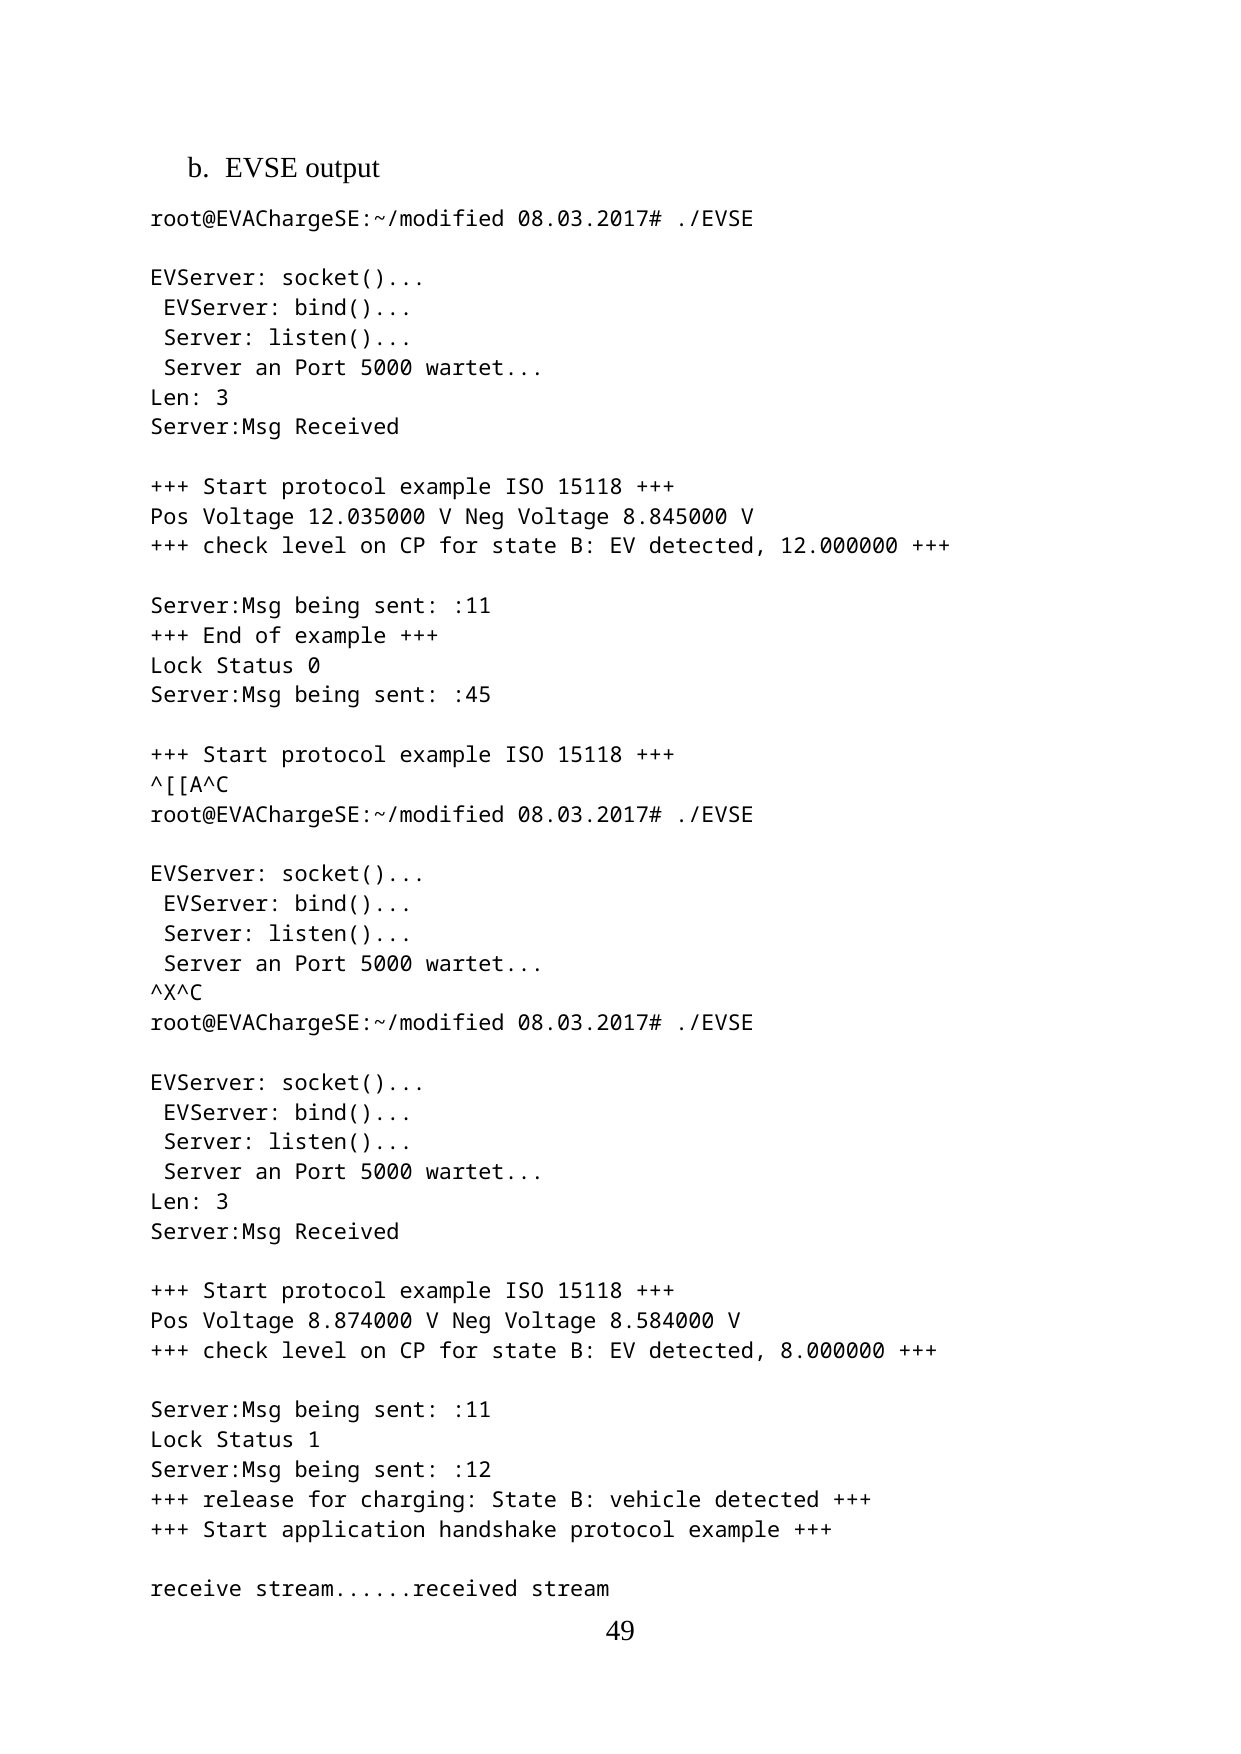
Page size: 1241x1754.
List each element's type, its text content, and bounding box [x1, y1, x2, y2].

text Server: listen()... [150, 918, 1090, 948]
text Lock Status 0 [150, 650, 1090, 679]
text EVServer: socket()... [150, 858, 1090, 888]
text root@EVAChargeSE:~/modified 08.03.2017# ./EVSE [150, 203, 1090, 233]
text Server:Msg being sent: :11 [150, 590, 1090, 620]
text Pos Voltage 12.035000 V Neg Voltage 8.845000 V [150, 501, 1090, 531]
text EVServer: bind()... [150, 292, 1090, 322]
list EVSE output [187, 150, 1090, 183]
text Server:Msg being sent: :45 [150, 679, 1090, 709]
text Server an Port 5000 wartet... [150, 352, 1090, 382]
text Server an Port 5000 wartet... [150, 948, 1090, 977]
text EVServer: socket()... [150, 1067, 1090, 1097]
text ^X^C [150, 977, 1090, 1007]
text +++ Start protocol example ISO 15118 +++ [150, 739, 1090, 769]
text Server: listen()... [150, 1126, 1090, 1156]
text Server:Msg being sent: :12 [150, 1454, 1090, 1484]
text EVServer: socket()... [150, 262, 1090, 292]
text root@EVAChargeSE:~/modified 08.03.2017# ./EVSE [150, 1007, 1090, 1037]
text Pos Voltage 8.874000 V Neg Voltage 8.584000 V [150, 1305, 1090, 1335]
text root@EVAChargeSE:~/modified 08.03.2017# ./EVSE [150, 799, 1090, 828]
text Lock Status 1 [150, 1424, 1090, 1454]
text receive stream......received stream [150, 1573, 1090, 1603]
text Len: 3 [150, 382, 1090, 411]
text +++ Start application handshake protocol example +++ [150, 1514, 1090, 1543]
text +++ check level on CP for state B: EV detected, 8.000000 +++ [150, 1335, 1090, 1365]
text +++ Start protocol example ISO 15118 +++ [150, 471, 1090, 501]
text ^[[A^C [150, 769, 1090, 799]
text EVServer: bind()... [150, 1097, 1090, 1126]
text Server an Port 5000 wartet... [150, 1156, 1090, 1186]
text EVServer: bind()... [150, 888, 1090, 918]
text Server:Msg Received [150, 1216, 1090, 1246]
text Len: 3 [150, 1186, 1090, 1216]
text Server:Msg Received [150, 411, 1090, 441]
text Server: listen()... [150, 322, 1090, 352]
text +++ check level on CP for state B: EV detected, 12.000000 +++ [150, 531, 1090, 560]
text Server:Msg being sent: :11 [150, 1394, 1090, 1424]
text +++ Start protocol example ISO 15118 +++ [150, 1275, 1090, 1305]
text +++ release for charging: State B: vehicle detected +++ [150, 1484, 1090, 1514]
text +++ End of example +++ [150, 620, 1090, 650]
